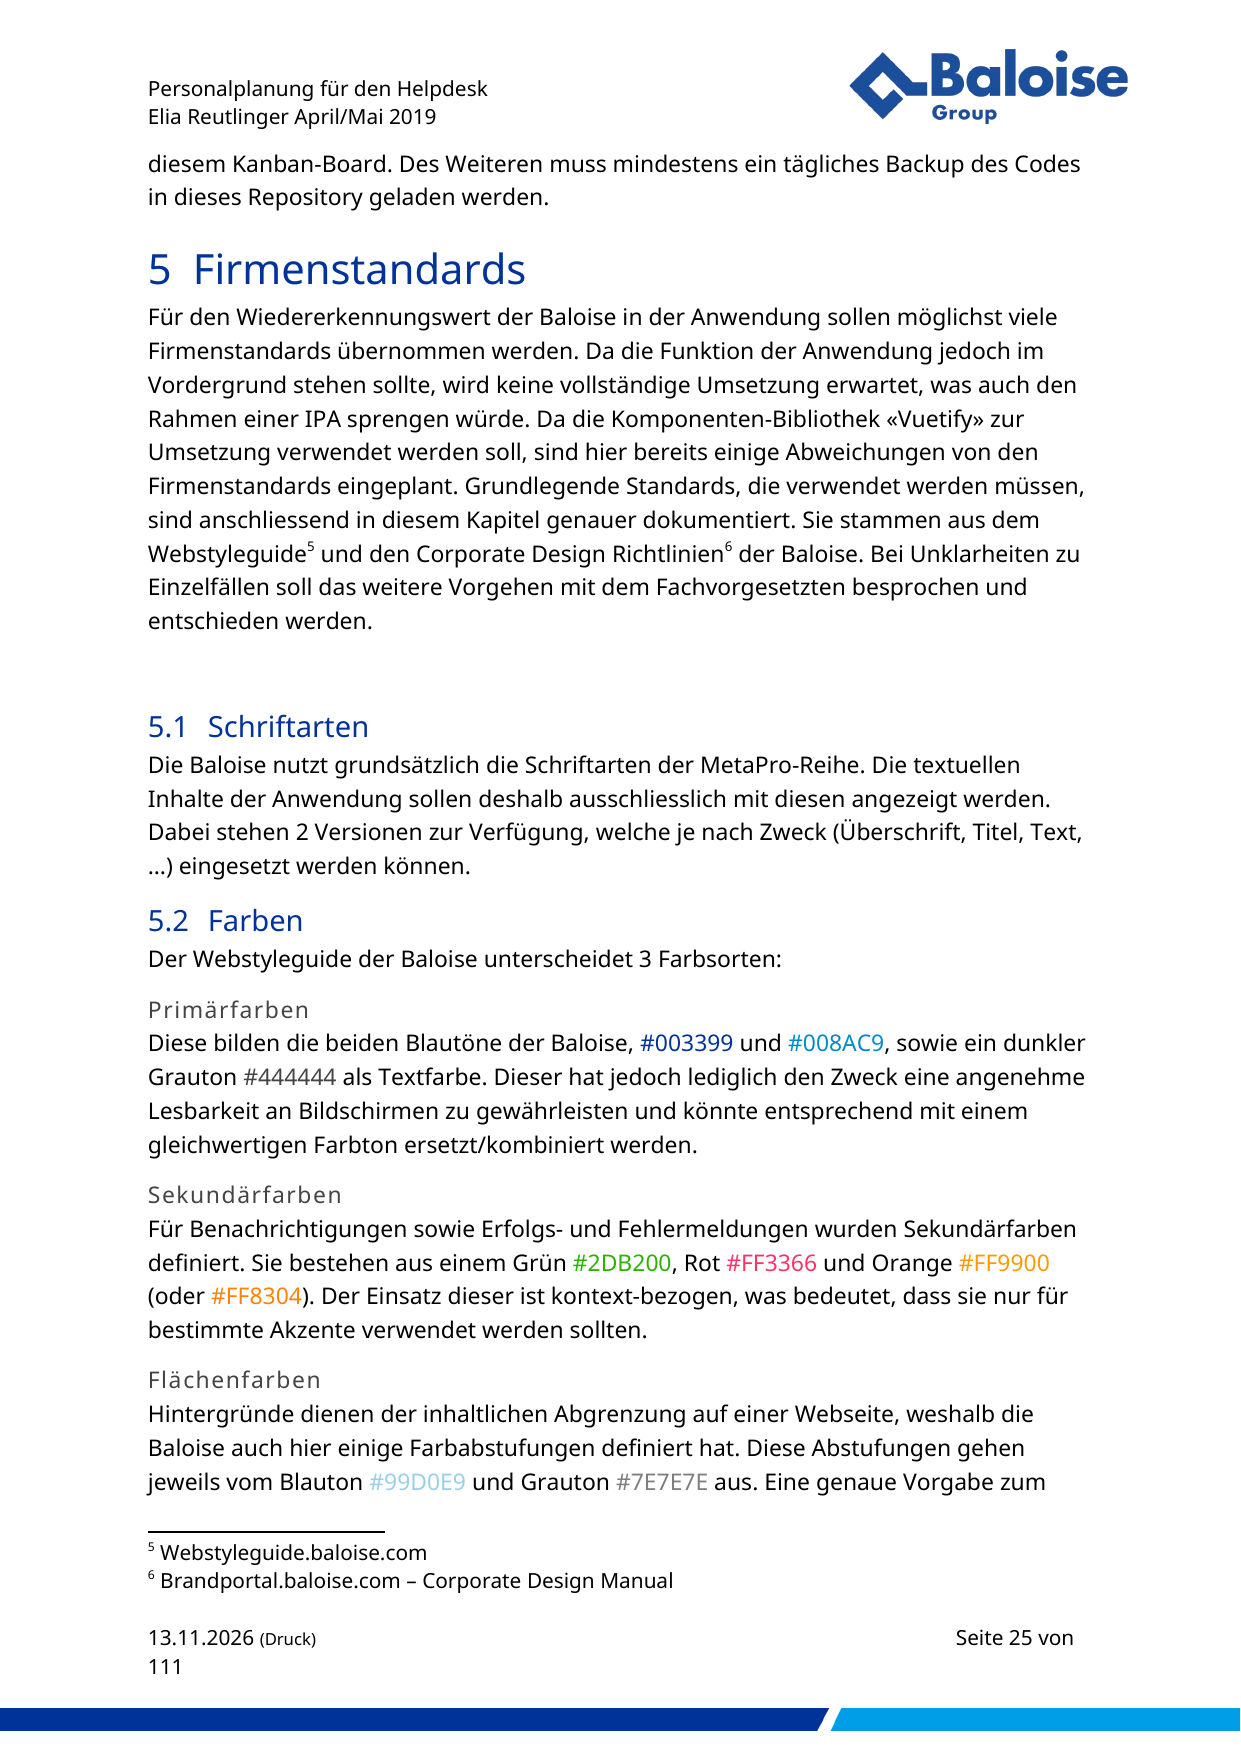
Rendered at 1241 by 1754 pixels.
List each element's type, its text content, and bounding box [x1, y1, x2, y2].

subtitle Sekundärfarben [148, 1179, 1093, 1210]
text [148, 148, 1093, 213]
subtitle Schriftarten [148, 706, 1093, 746]
text Die Baloise nutzt grundsätzlich die Schriftarten der MetaPro-Reihe. Die textuellen Inhalte der Anwendung sollen deshalb ausschliesslich mit diesen angezeigt werden. Dabei stehen 2 Versionen zur Verfügung, welche je nach Zweck (Überschrift, Titel, Text, …) eingesetzt werden können. [148, 749, 1093, 881]
subtitle Primärfarben [148, 994, 1093, 1025]
picture [0, 1708, 1241, 1733]
text Diese bilden die beiden Blautöne der Baloise, #003399 und #008AC9, sowie ein dunkler Grauton #444444 als Textfarbe. Dieser hat jedoch lediglich den Zweck eine angenehme Lesbarkeit an Bildschirmen zu gewährleisten und könnte entsprechend mit einem gleichwertigen Farbton ersetzt/kombiniert werden. [148, 1027, 1093, 1160]
subtitle Farben [148, 900, 1093, 940]
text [148, 1398, 1093, 1497]
text Für den Wiedererkennungswert der Baloise in der Anwendung sollen möglichst viele Firmenstandards übernommen werden. Da die Funktion der Anwendung jedoch im Vordergrund stehen sollte, wird keine vollständige Umsetzung erwartet, was auch den Rahmen einer IPA sprengen würde. Da die Komponenten-Bibliothek «Vuetify» zur Umsetzung verwendet werden soll, sind hier bereits einige Abweichungen von den Firmenstandards eingeplant. Grundlegende Standards, die verwendet werden müssen, sind anschliessend in diesem Kapitel genauer dokumentiert. Sie stammen aus dem Webstyleguide und den Corporate Design Richtlinien der Baloise. Bei Unklarheiten zu Einzelfällen soll das weitere Vorgehen mit dem Fachvorgesetzten besprochen und entschieden werden. [148, 301, 1093, 636]
subtitle Flächenfarben [148, 1364, 1093, 1396]
text Der Webstyleguide der Baloise unterscheidet 3 Farbsorten: [148, 943, 1093, 974]
picture [849, 49, 1128, 124]
subtitle Firmenstandards [148, 240, 1093, 297]
text Für Benachrichtigungen sowie Erfolgs- und Fehlermeldungen wurden Sekundärfarben definiert. Sie bestehen aus einem Grün #2DB200, Rot #FF3366 und Orange #FF9900 (oder #FF8304). Der Einsatz dieser ist kontext-bezogen, was bedeutet, dass sie nur für bestimmte Akzente verwendet werden sollten. [148, 1213, 1093, 1345]
